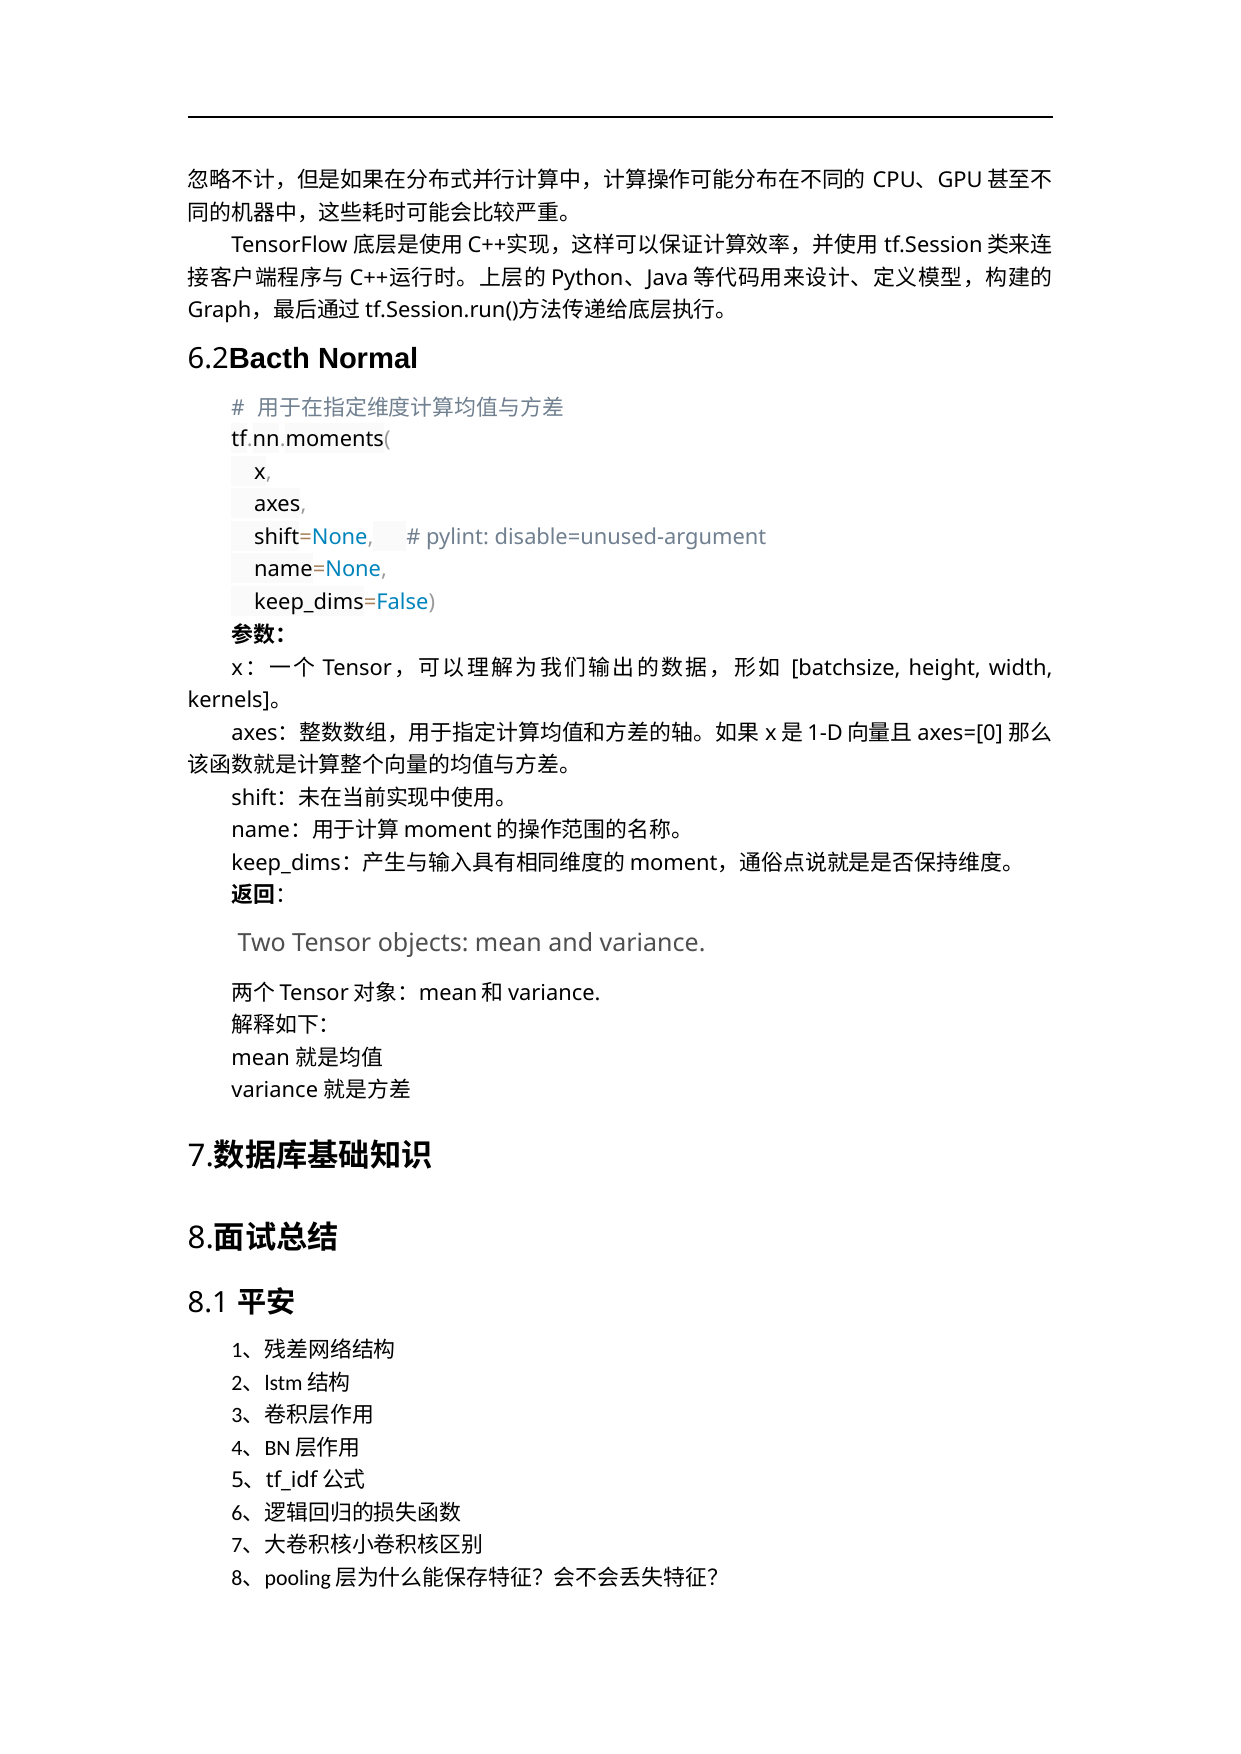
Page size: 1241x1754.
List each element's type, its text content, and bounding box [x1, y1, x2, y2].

text 3、卷积层作用 [187, 1397, 1053, 1429]
subtitle 面试总结 [187, 1202, 1053, 1267]
subtitle 数据库基础知识 [187, 1121, 1053, 1186]
text Two Tensor objects: mean and variance. [187, 909, 1053, 974]
text axes：整数数组，用于指定计算均值和方差的轴。如果x是1-D向量且axes=[0] 那么该函数就是计算整个向量的均值与方差。 [187, 714, 1053, 779]
text keep_dims=False) [187, 584, 1053, 617]
subtitle Bacth Normal [187, 324, 1053, 389]
text 返回： [187, 877, 1053, 909]
text 参数： [187, 617, 1053, 649]
text mean 就是均值 [187, 1039, 1053, 1072]
text 2、lstm结构 [187, 1364, 1053, 1397]
text 5、tf_idf公式 [187, 1462, 1053, 1494]
text x, [187, 454, 1053, 487]
text keep_dims：产生与输入具有相同维度的moment，通俗点说就是是否保持维度。 [187, 844, 1053, 877]
text 4、BN层作用 [187, 1429, 1053, 1462]
text TensorFlow 底层是使用C++实现，这样可以保证计算效率，并使用 tf.Session类来连接客户端程序与C++运行时。上层的Python、Java等代码用来设计、定义模型，构建的Graph，最后通过tf.Session.run()方法传递给底层执行。 [187, 227, 1053, 324]
text 1、残差网络结构 [187, 1332, 1053, 1364]
text 解释如下： [187, 1007, 1053, 1039]
text tf.nn.moments( [187, 422, 1053, 454]
text 两个Tensor对象：mean和variance. [187, 974, 1053, 1007]
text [187, 162, 1053, 227]
text 7、大卷积核小卷积核区别 [187, 1527, 1053, 1559]
text shift=None, # pylint: disable=unused-argument [187, 519, 1053, 552]
subtitle 平安 [187, 1267, 1053, 1332]
text # 用于在指定维度计算均值与方差 [187, 389, 1053, 422]
text x：一个Tensor，可以理解为我们输出的数据，形如 [batchsize, height, width, kernels]。 [187, 649, 1053, 714]
text variance 就是方差 [187, 1072, 1053, 1104]
text axes, [187, 487, 1053, 519]
text 8、pooling层为什么能保存特征？会不会丢失特征？ [187, 1559, 1053, 1592]
text shift：未在当前实现中使用。 [187, 779, 1053, 812]
text name=None, [187, 552, 1053, 584]
text name：用于计算moment的操作范围的名称。 [187, 812, 1053, 844]
text 6、逻辑回归的损失函数 [187, 1494, 1053, 1527]
